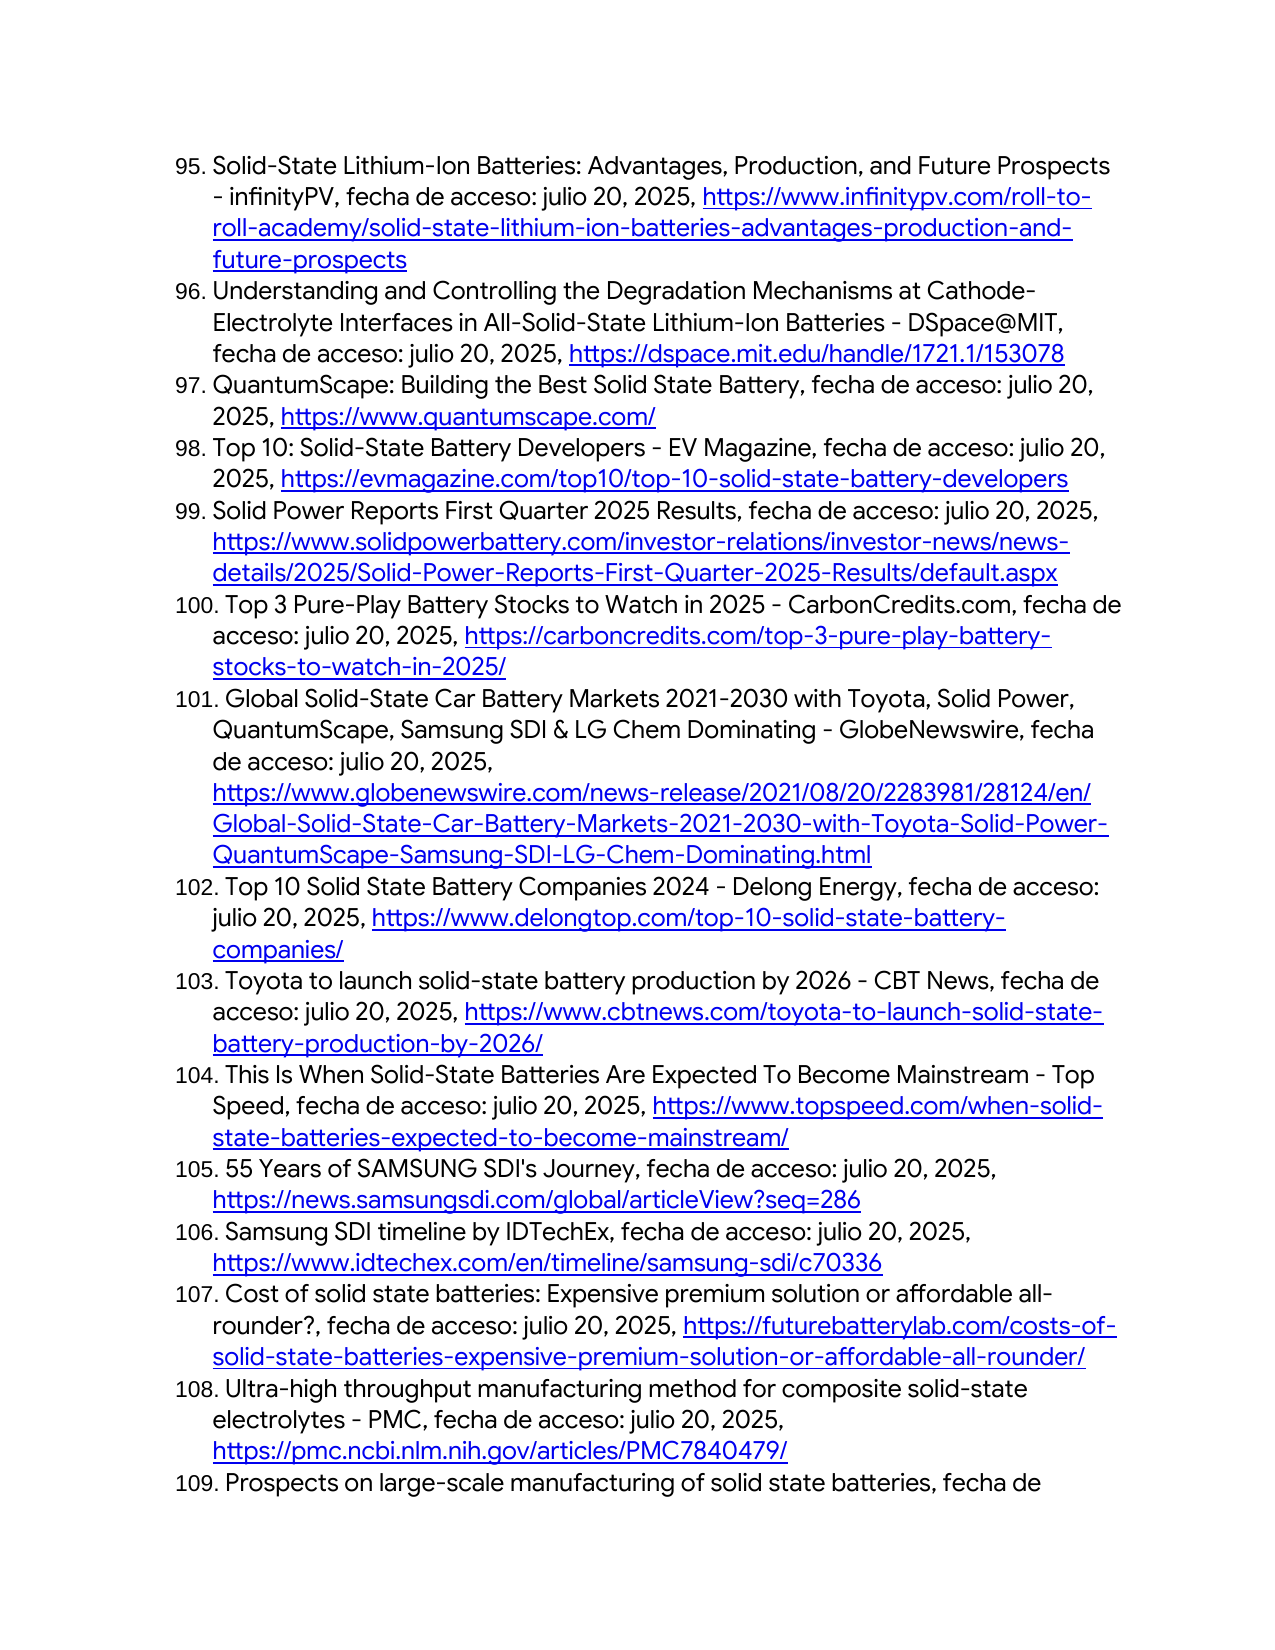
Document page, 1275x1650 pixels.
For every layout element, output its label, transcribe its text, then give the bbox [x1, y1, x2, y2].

list Top 3 Pure-Play Battery Stocks to Watch in 2025 - CarbonCredits.com, fecha de acceso: julio 20, 2025, https://carboncredits.com/top-3-pure-play-battery-stocks-to-watch-in-2025/ [175, 589, 1125, 683]
list Toyota to launch solid-state battery production by 2026 - CBT News, fecha de acceso: julio 20, 2025, https://www.cbtnews.com/toyota-to-launch-solid-state-battery-production-by-2026/ [175, 965, 1125, 1059]
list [175, 1467, 1125, 1498]
list Understanding and Controlling the Degradation Mechanisms at Cathode-Electrolyte Interfaces in All-Solid-State Lithium-Ion Batteries - DSpace@MIT, fecha de acceso: julio 20, 2025, https://dspace.mit.edu/handle/1721.1/153078 [175, 275, 1125, 369]
list Top 10 Solid State Battery Companies 2024 - Delong Energy, fecha de acceso: julio 20, 2025, https://www.delongtop.com/top-10-solid-state-battery-companies/ [175, 871, 1125, 965]
list QuantumScape: Building the Best Solid State Battery, fecha de acceso: julio 20, 2025, https://www.quantumscape.com/ [175, 369, 1125, 432]
list ﻿55 Years of SAMSUNG SDI's Journey, fecha de acceso: julio 20, 2025, https://news.samsungsdi.com/global/articleView?seq=286 [175, 1153, 1125, 1216]
list Solid-State Lithium-Ion Batteries: Advantages, Production, and Future Prospects - infinityPV, fecha de acceso: julio 20, 2025, https://www.infinitypv.com/roll-to-roll-academy/solid-state-lithium-ion-batteries-advantages-production-and-future-prospects [175, 150, 1125, 275]
list Solid Power Reports First Quarter 2025 Results, fecha de acceso: julio 20, 2025, https://www.solidpowerbattery.com/investor-relations/investor-news/news-details/2025/Solid-Power-Reports-First-Quarter-2025-Results/default.aspx [175, 495, 1125, 589]
list Top 10: Solid-State Battery Developers - EV Magazine, fecha de acceso: julio 20, 2025, https://evmagazine.com/top10/top-10-solid-state-battery-developers [175, 432, 1125, 495]
list Samsung SDI timeline by IDTechEx, fecha de acceso: julio 20, 2025, https://www.idtechex.com/en/timeline/samsung-sdi/c70336 [175, 1216, 1125, 1279]
list Global Solid-State Car Battery Markets 2021-2030 with Toyota, Solid Power, QuantumScape, Samsung SDI & LG Chem Dominating - GlobeNewswire, fecha de acceso: julio 20, 2025, https://www.globenewswire.com/news-release/2021/08/20/2283981/28124/en/Global-Solid-State-Car-Battery-Markets-2021-2030-with-Toyota-Solid-Power-QuantumScape-Samsung-SDI-LG-Chem-Dominating.html [175, 683, 1125, 871]
list Cost of solid state batteries: Expensive premium solution or affordable all-rounder?, fecha de acceso: julio 20, 2025, https://futurebatterylab.com/costs-of-solid-state-batteries-expensive-premium-solution-or-affordable-all-rounder/ [175, 1279, 1125, 1373]
list Ultra-high throughput manufacturing method for composite solid-state electrolytes - PMC, fecha de acceso: julio 20, 2025, https://pmc.ncbi.nlm.nih.gov/articles/PMC7840479/ [175, 1373, 1125, 1467]
list This Is When Solid-State Batteries Are Expected To Become Mainstream - Top Speed, fecha de acceso: julio 20, 2025, https://www.topspeed.com/when-solid-state-batteries-expected-to-become-mainstream/ [175, 1059, 1125, 1153]
